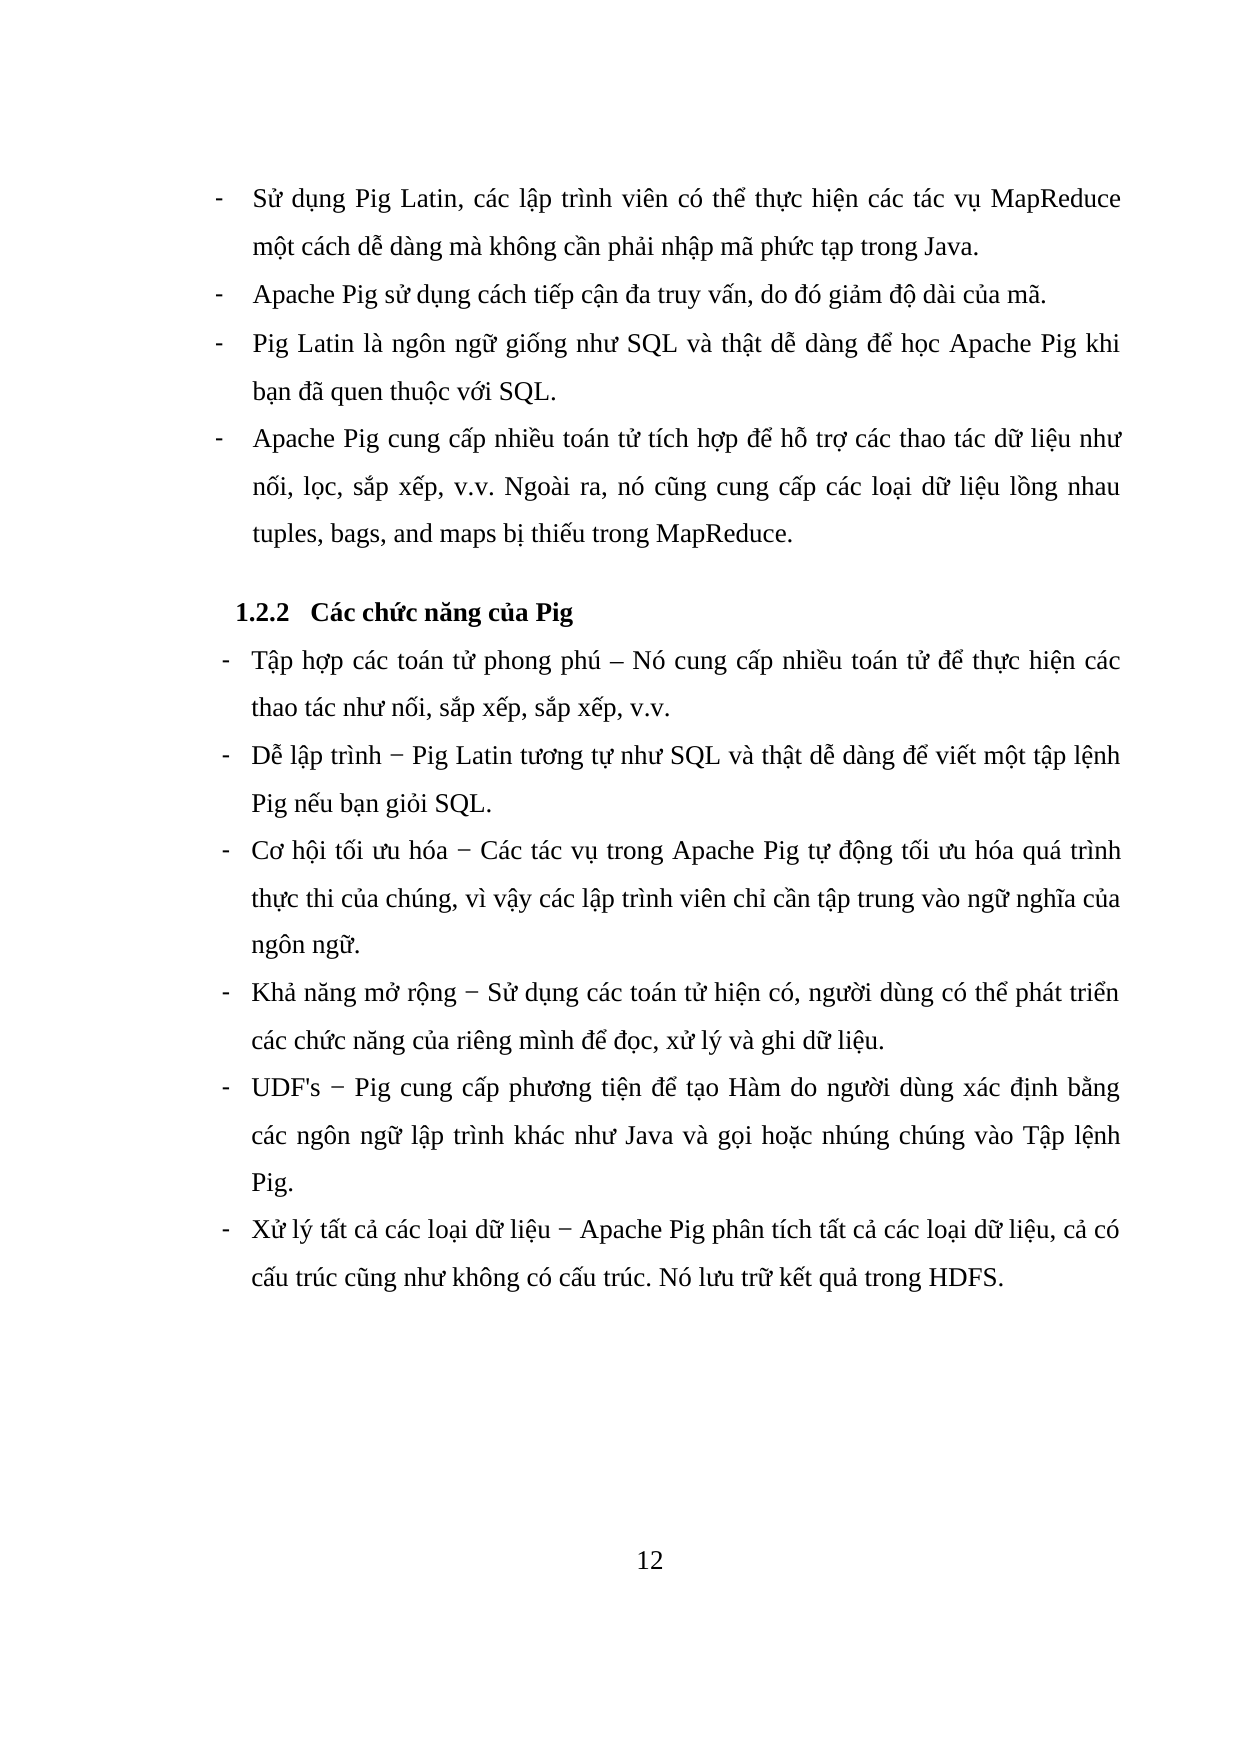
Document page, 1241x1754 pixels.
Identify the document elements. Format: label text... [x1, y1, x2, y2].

list Tập hợp các toán tử phong phú – Nó cung cấp nhiều toán tử để thực hiện các thao tác như nối, sắp xếp, sắp xếp, v.v. [222, 643, 1122, 723]
list Khả năng mở rộng − Sử dụng các toán tử hiện có, người dùng có thể phát triển các chức năng của riêng mình để đọc, xử lý và ghi dữ liệu. [222, 975, 1122, 1055]
list Dễ lập trình − Pig Latin tương tự như SQL và thật dễ dàng để viết một tập lệnh Pig nếu bạn giỏi SQL. [222, 738, 1122, 818]
list Xử lý tất cả các loại dữ liệu − Apache Pig phân tích tất cả các loại dữ liệu, cả có cấu trúc cũng như không có cấu trúc. Nó lưu trữ kết quả trong HDFS. [222, 1212, 1122, 1292]
list Apache Pig sử dụng cách tiếp cận đa truy vấn, do đó giảm độ dài của mã. [215, 277, 1122, 310]
subtitle Các chức năng của Pig [235, 596, 1122, 627]
list Sử dụng Pig Latin, các lập trình viên có thể thực hiện các tác vụ MapReduce một cách dễ dàng mà không cần phải nhập mã phức tạp trong Java. [215, 182, 1122, 261]
list Cơ hội tối ưu hóa − Các tác vụ trong Apache Pig tự động tối ưu hóa quá trình thực thi của chúng, vì vậy các lập trình viên chỉ cần tập trung vào ngữ nghĩa của ngôn ngữ. [222, 833, 1122, 960]
list Pig Latin là ngôn ngữ giống như SQL và thật dễ dàng để học Apache Pig khi bạn đã quen thuộc với SQL. [215, 326, 1122, 406]
list UDF's − Pig cung cấp phương tiện để tạo Hàm do người dùng xác định bằng các ngôn ngữ lập trình khác như Java và gọi hoặc nhúng chúng vào Tập lệnh Pig. [222, 1071, 1122, 1197]
list Apache Pig cung cấp nhiều toán tử tích hợp để hỗ trợ các thao tác dữ liệu như nối, lọc, sắp xếp, v.v. Ngoài ra, nó cũng cung cấp các loại dữ liệu lồng nhau tuples, bags, and maps bị thiếu trong MapReduce. [215, 422, 1122, 548]
